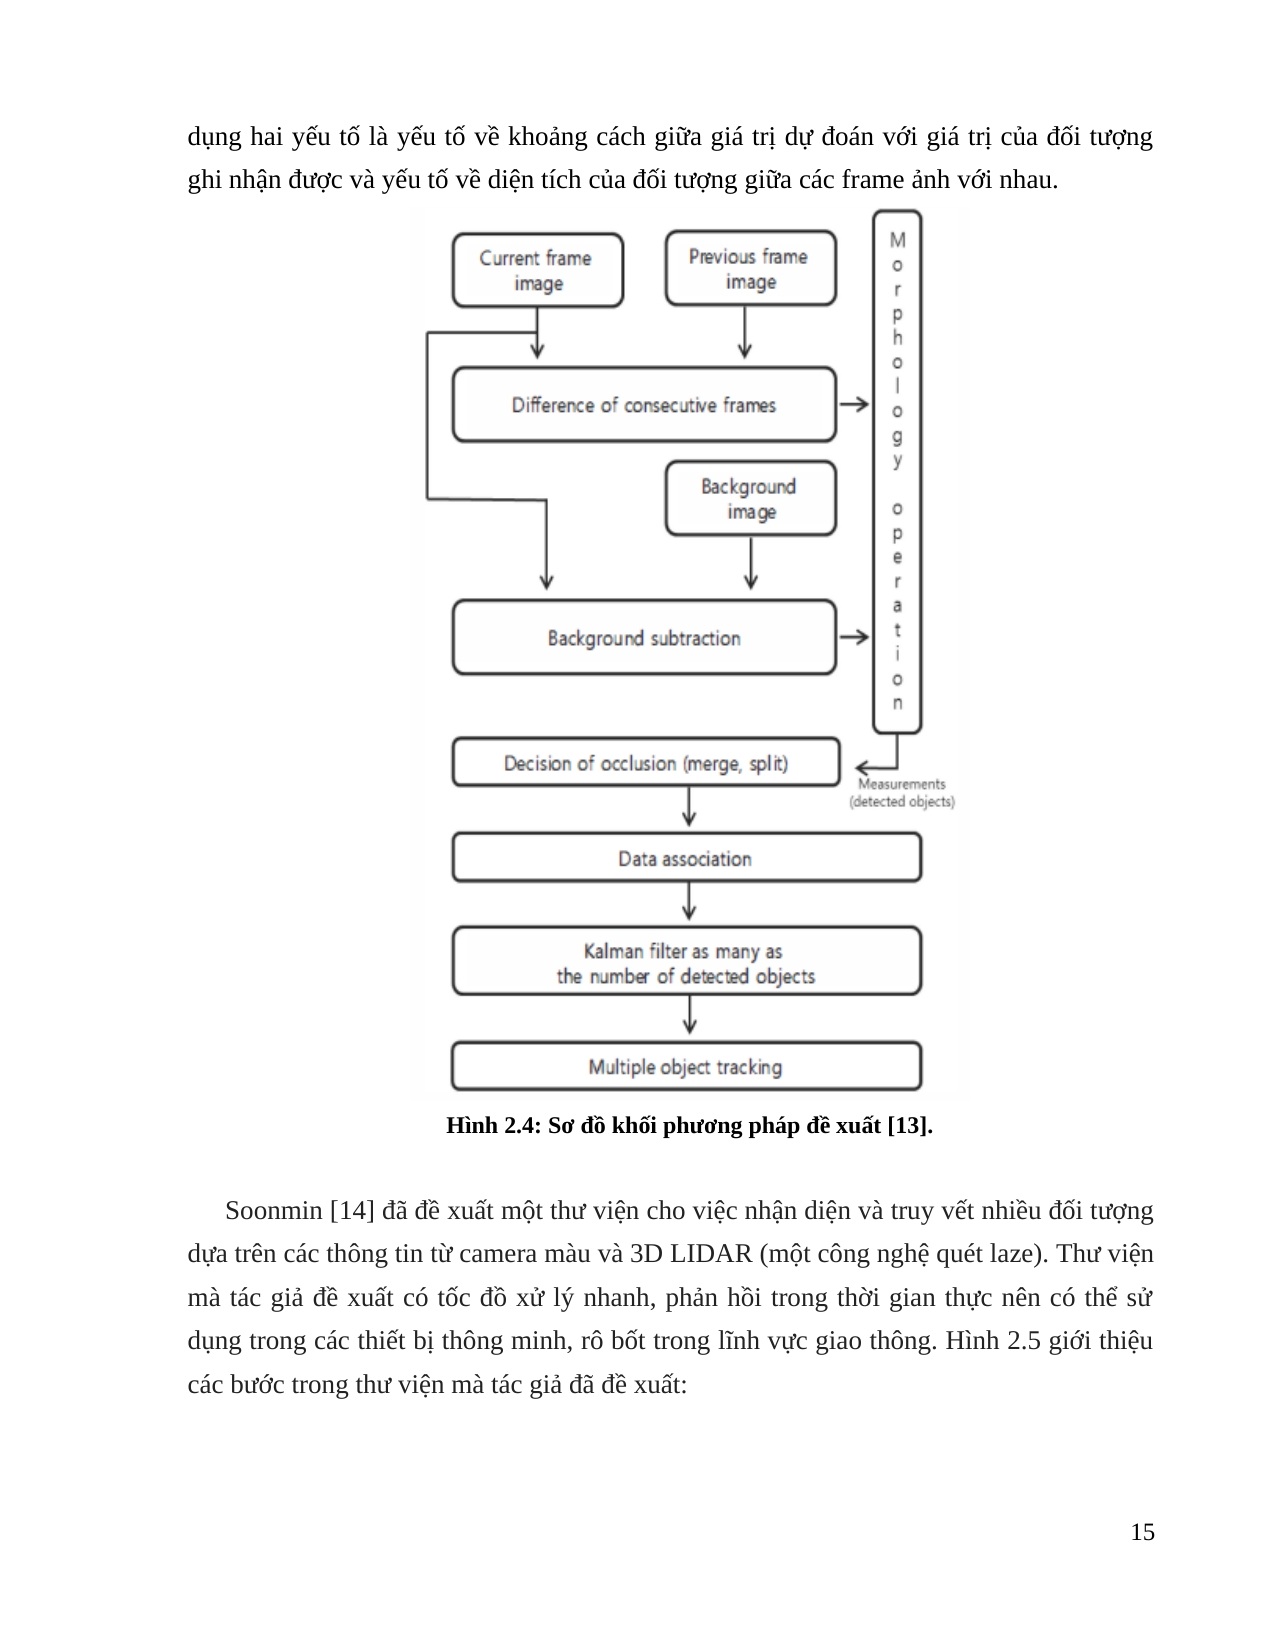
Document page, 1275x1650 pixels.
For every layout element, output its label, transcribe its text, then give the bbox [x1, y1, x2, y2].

text Soonmin [14] đã đề xuất một thư viện cho việc nhận diện và truy vết nhiều đối tượng dựa trên các thông tin từ camera màu và 3D LIDAR (một công nghệ quét laze). Thư viện mà tác giả đề xuất có tốc đồ xử lý nhanh, phản hồi trong thời gian thực nên có thể sử dụng trong các thiết bị thông minh, rô bốt trong lĩnh vực giao thông. Hình 2.5 giới thiệu các bước trong thư viện mà tác giả đã đề xuất: [187, 1194, 1155, 1399]
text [187, 120, 1155, 195]
picture [410, 207, 970, 1101]
text Hình 2.4: Sơ đồ khối phương pháp đề xuất [13]. [187, 1112, 1155, 1139]
